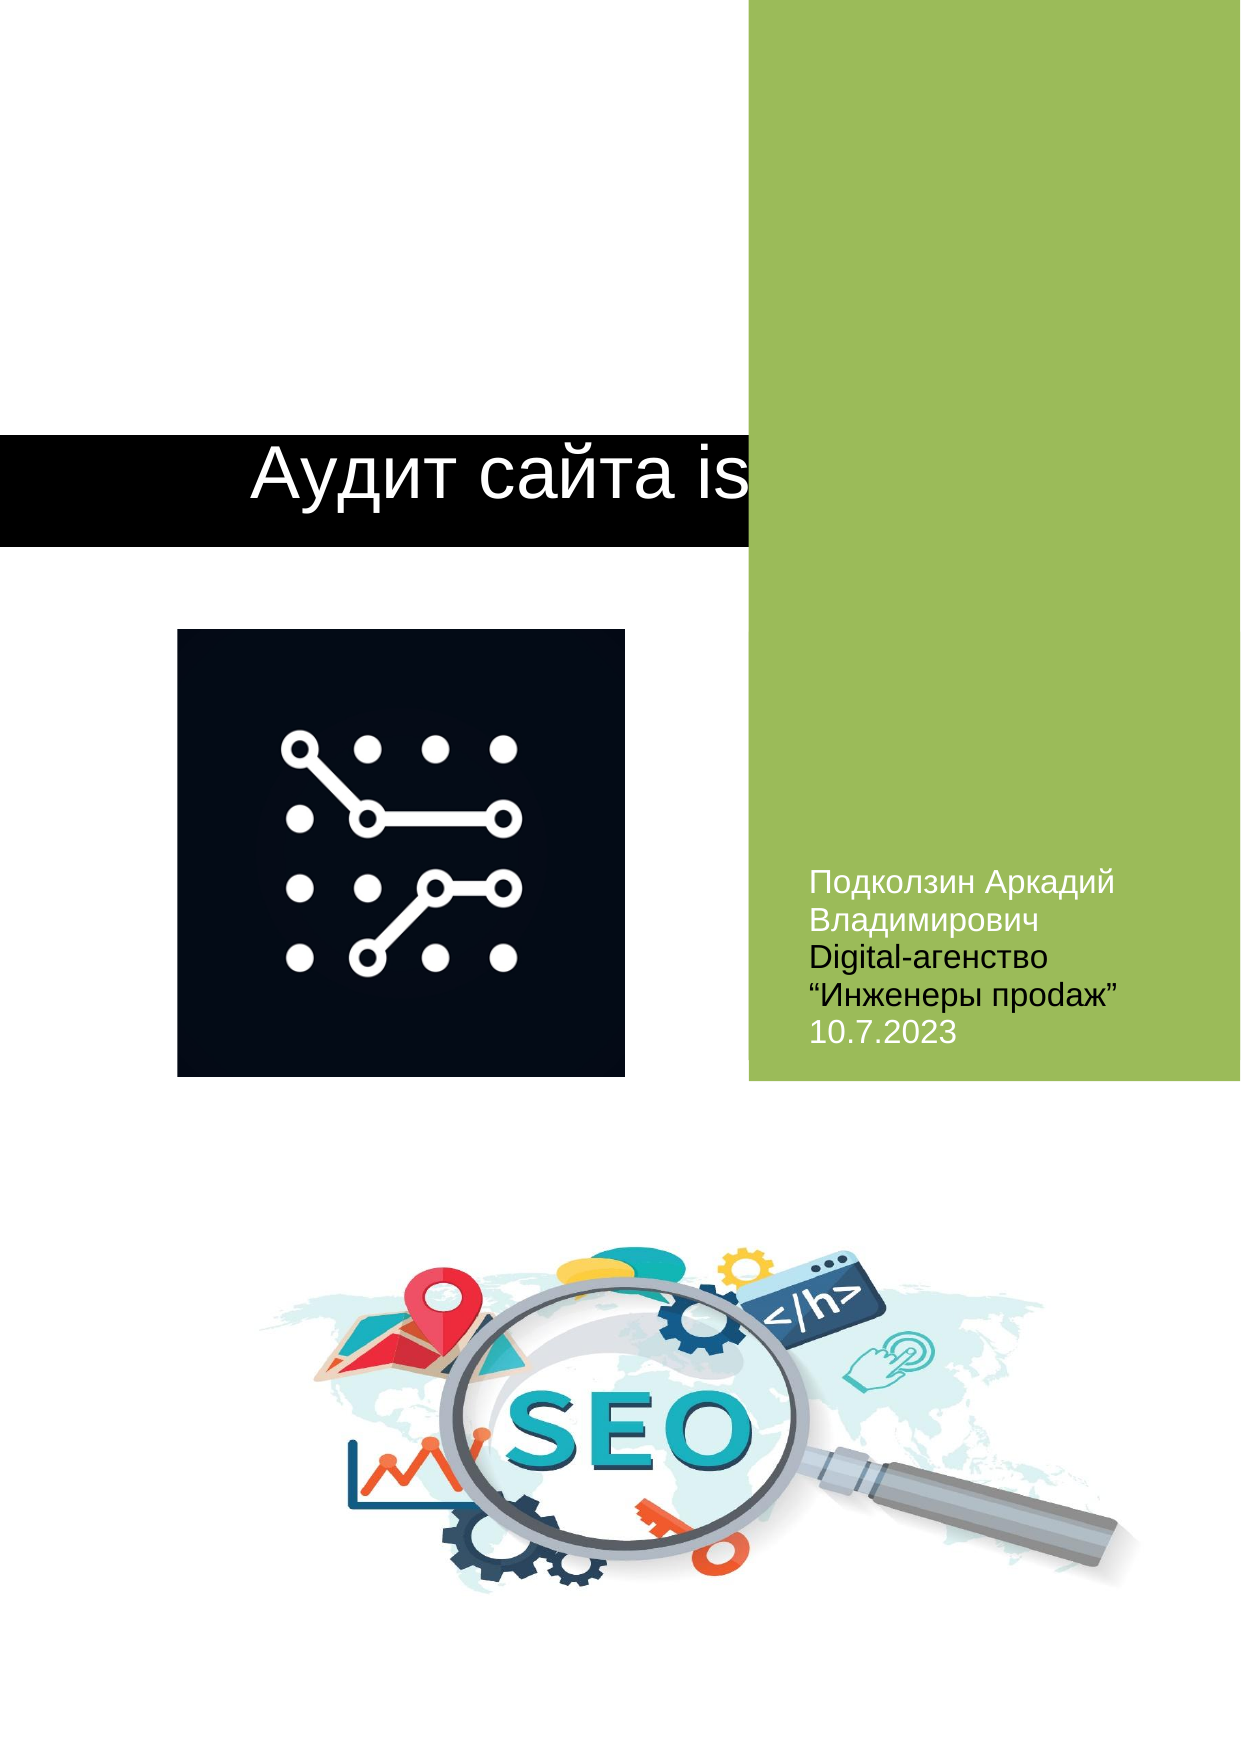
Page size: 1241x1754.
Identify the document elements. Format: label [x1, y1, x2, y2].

picture [177, 629, 625, 1077]
picture [177, 1235, 1179, 1604]
